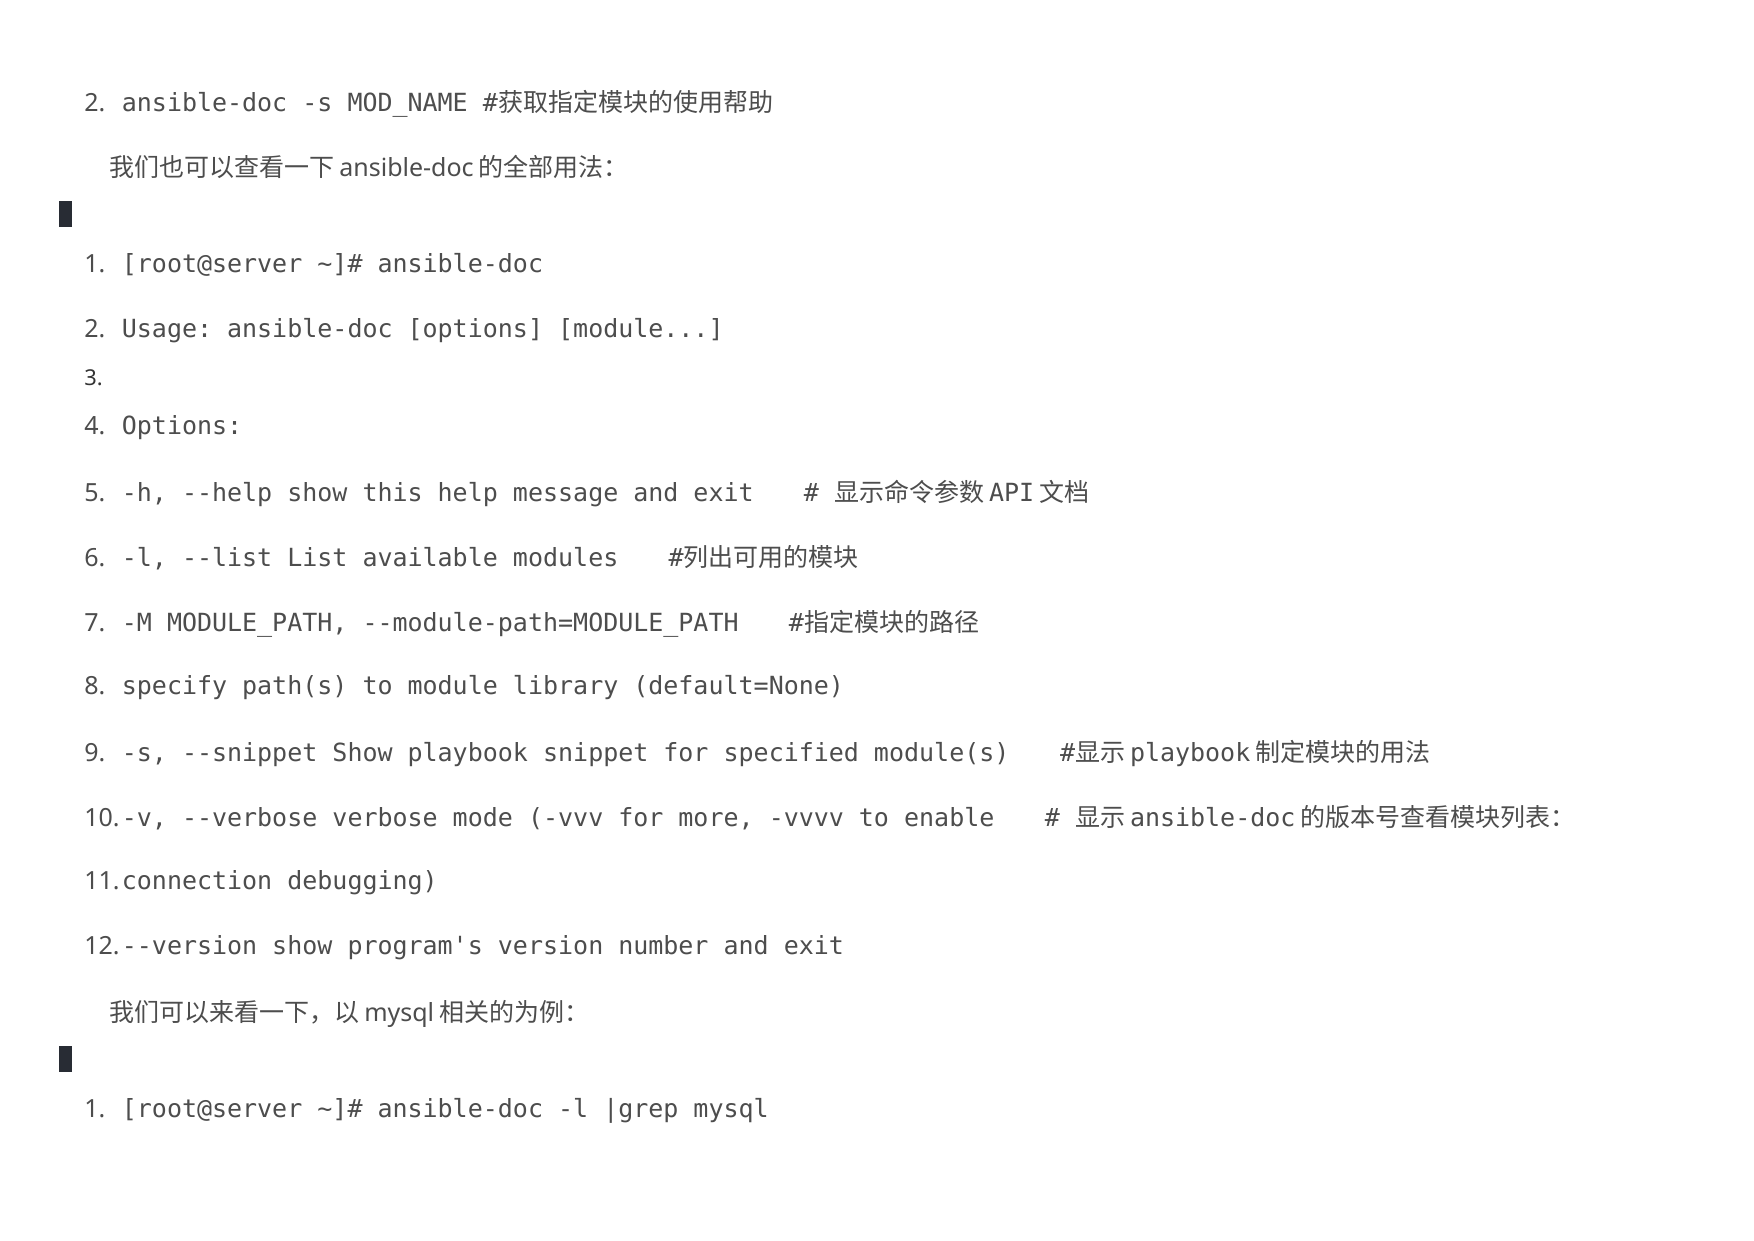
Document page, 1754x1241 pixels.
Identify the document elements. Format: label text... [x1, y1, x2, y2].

list --version show program's version number and exit [84, 913, 1695, 978]
list -s, --snippet Show playbook snippet for specified module(s) #显示playbook制定模块的用法 [84, 718, 1695, 783]
text 我们可以来看一下，以mysql相关的为例： [59, 978, 1695, 1043]
list -M MODULE_PATH, --module-path=MODULE_PATH #指定模块的路径 [84, 588, 1695, 653]
text 我们也可以查看一下ansible-doc的全部用法： [59, 133, 1695, 198]
list -l, --list List available modules #列出可用的模块 [84, 523, 1695, 588]
list ansible-doc -s MOD_NAME #获取指定模块的使用帮助 [84, 68, 1695, 133]
list Options: [84, 393, 1695, 458]
list specify path(s) to module library (default=None) [84, 653, 1695, 718]
list connection debugging) [84, 848, 1695, 913]
list Usage: ansible-doc [options] [module...] [84, 295, 1695, 360]
list [root@server ~]# ansible-doc -l |grep mysql [84, 1075, 1695, 1140]
list -h, --help show this help message and exit # 显示命令参数API文档 [84, 458, 1695, 523]
list [root@server ~]# ansible-doc [84, 230, 1695, 295]
list -v, --verbose verbose mode (-vvv for more, -vvvv to enable # 显示ansible-doc的版本号查看模块列表： [84, 783, 1695, 848]
